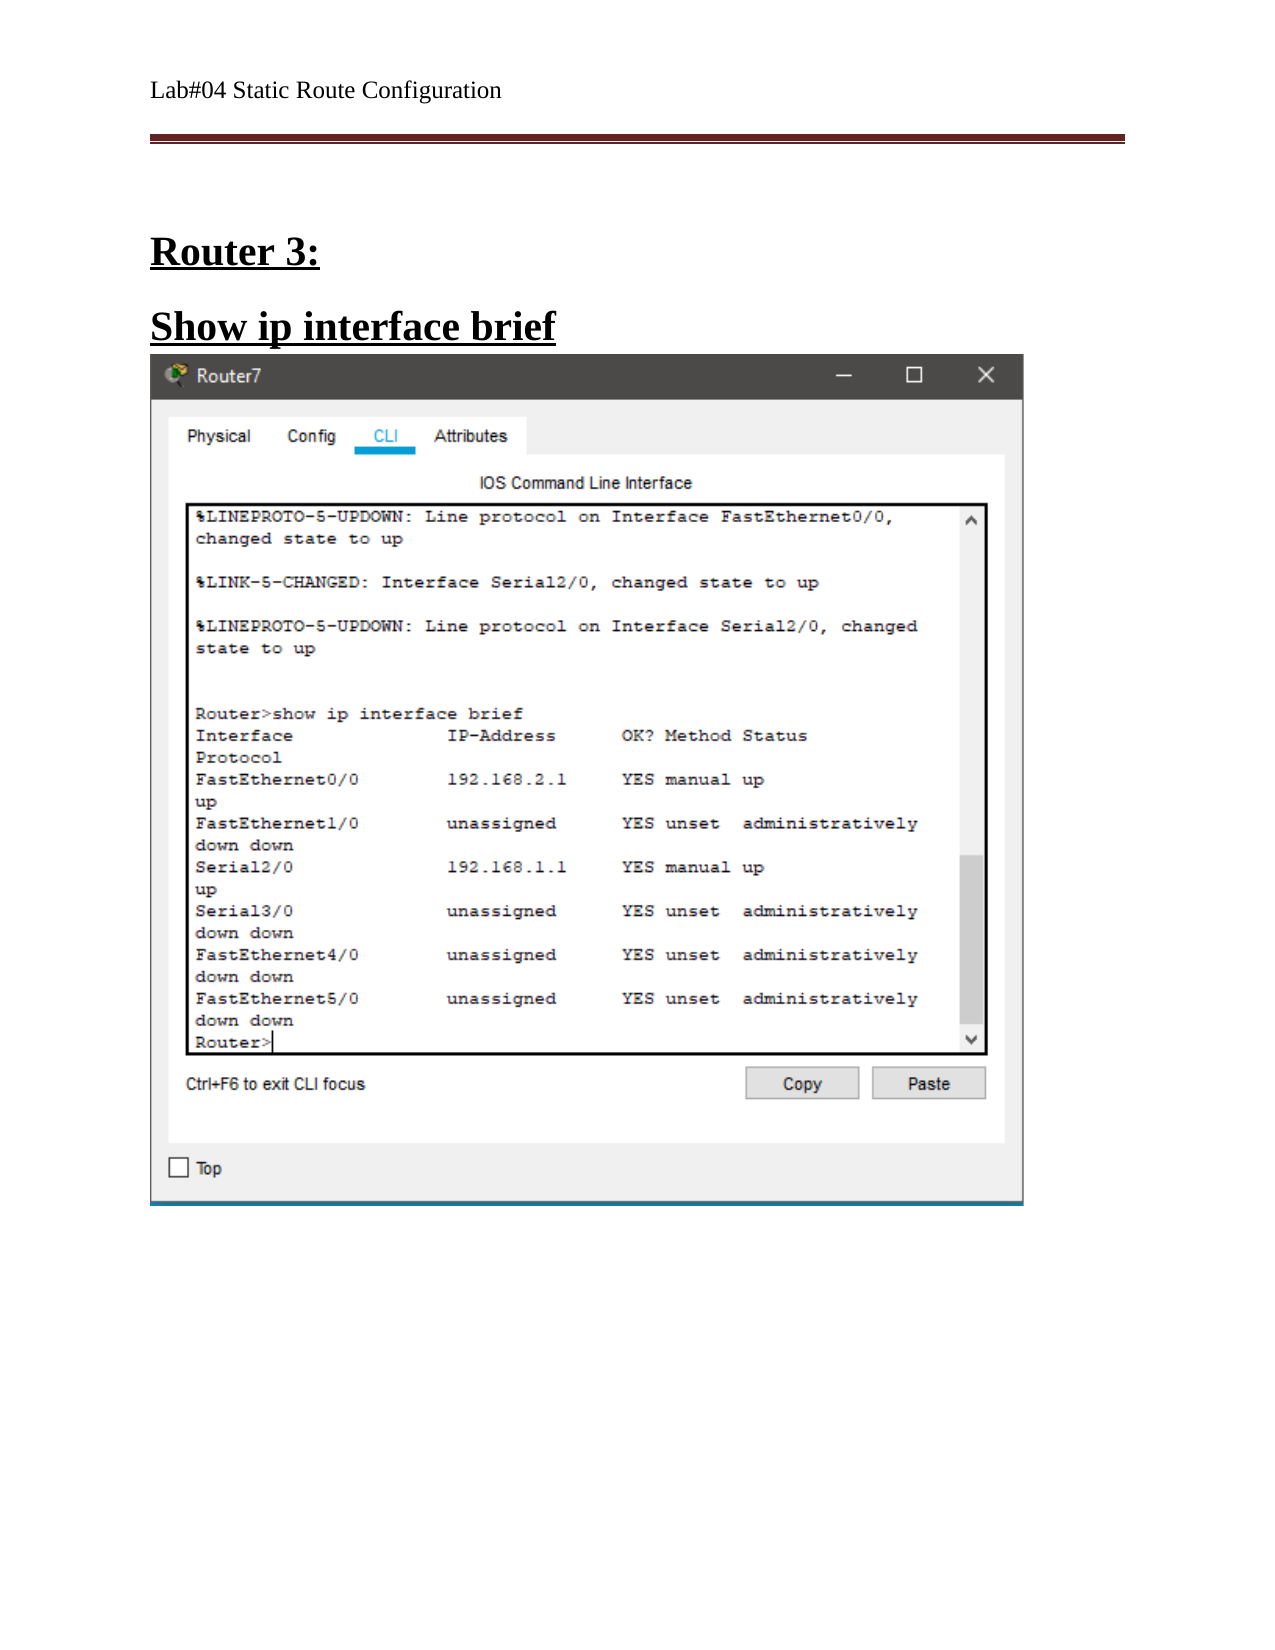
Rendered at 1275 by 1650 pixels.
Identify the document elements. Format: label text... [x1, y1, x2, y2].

picture [150, 354, 1024, 1202]
text Router 3: [150, 226, 1125, 274]
